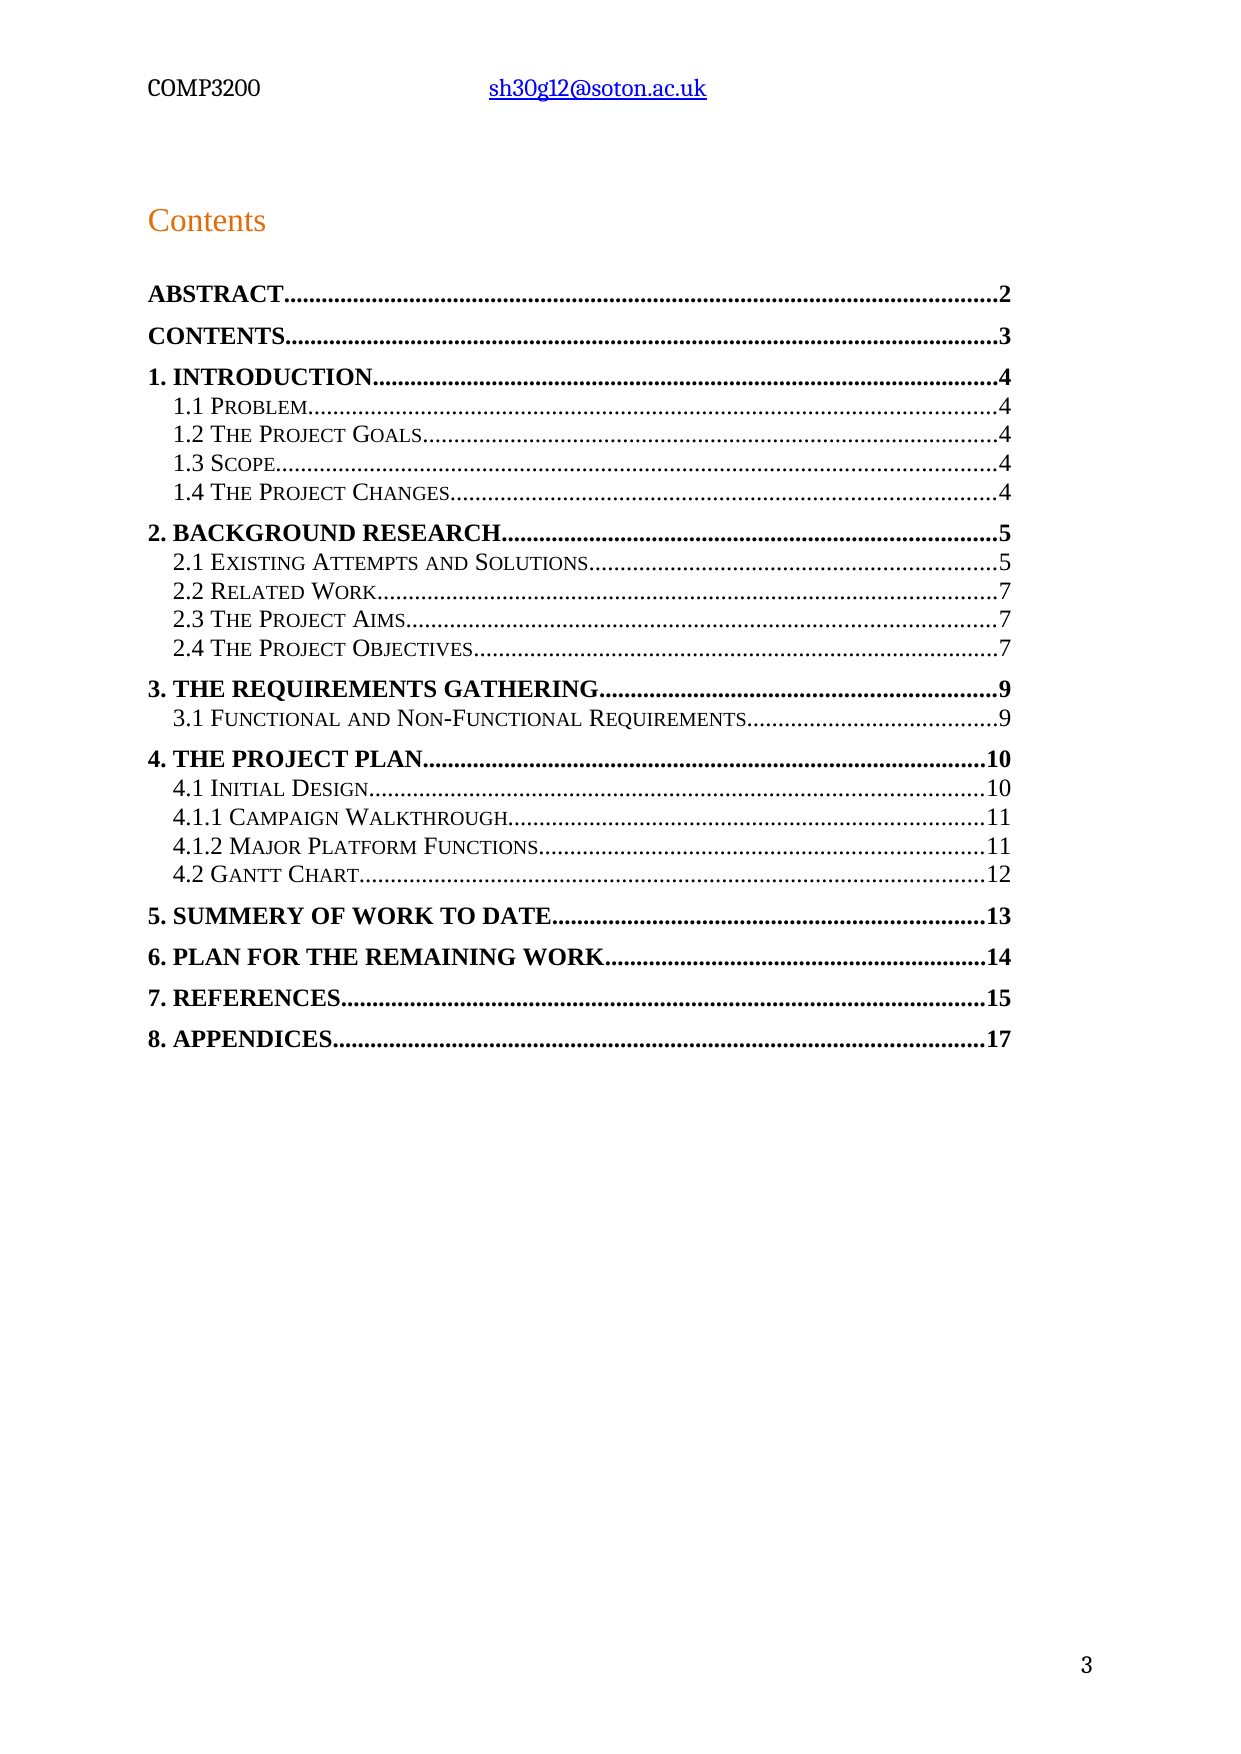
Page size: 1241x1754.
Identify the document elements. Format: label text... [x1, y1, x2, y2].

text 4.1.1 Campaign Walkthrough 11 [173, 802, 1092, 831]
text 1.3 Scope 4 [173, 448, 1092, 477]
text 7. References 15 [148, 983, 1092, 1012]
text 2. Background Research 5 [148, 518, 1092, 547]
text 2.2 Related Work 7 [173, 576, 1092, 604]
text 8. Appendices 17 [148, 1024, 1092, 1053]
text 4.2 Gantt Chart 12 [173, 859, 1092, 888]
text Abstract 2 [148, 279, 1092, 308]
text 1.2 The Project Goals 4 [173, 419, 1092, 448]
text 5. Summery of Work to Date 13 [148, 901, 1092, 929]
text 2.4 The Project Objectives 7 [173, 633, 1092, 662]
text 4. The Project Plan 10 [148, 744, 1092, 773]
text 4.1.2 Major Platform Functions 11 [173, 831, 1092, 859]
text 4.1 Initial Design 10 [173, 773, 1092, 802]
text 3. The Requirements Gathering 9 [148, 674, 1092, 703]
text Contents 3 [148, 321, 1092, 349]
text 1.1 Problem 4 [173, 391, 1092, 419]
text 1. Introduction 4 [148, 362, 1092, 391]
text 6. Plan for the Remaining Work 14 [148, 942, 1092, 971]
text 2.1 Existing Attempts and Solutions 5 [173, 547, 1092, 576]
text 3.1 Functional and Non-Functional Requirements 9 [173, 703, 1092, 732]
text 2.3 The Project Aims 7 [173, 604, 1092, 633]
text 1.4 The Project Changes 4 [173, 477, 1092, 506]
subtitle Contents [148, 200, 1092, 238]
